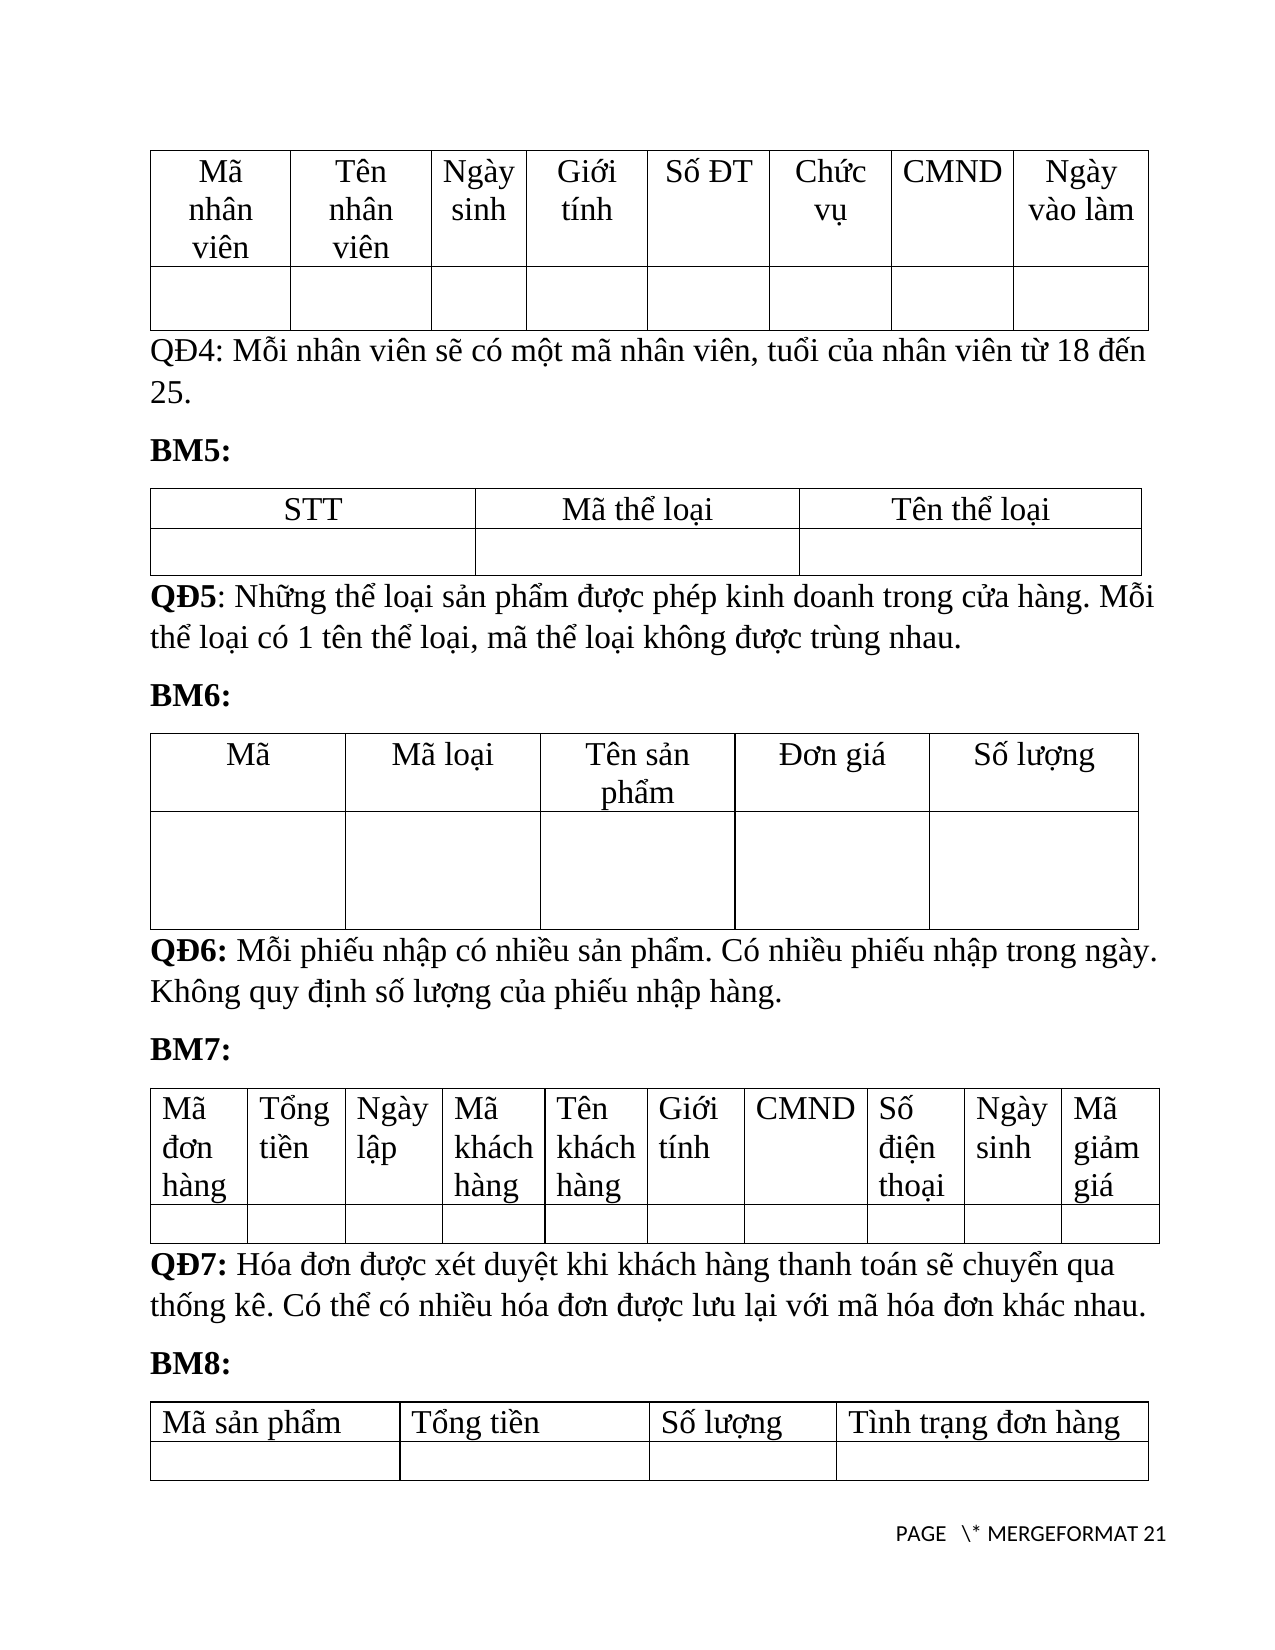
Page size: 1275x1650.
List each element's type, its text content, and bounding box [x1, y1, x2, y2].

table_header Tên sản phẩm [541, 734, 734, 811]
table_header Số ĐT [648, 151, 769, 266]
table_header Ngày lập [346, 1089, 442, 1203]
table_cell [346, 812, 540, 929]
table_cell [1062, 1205, 1159, 1243]
table_header Tên nhân viên [291, 151, 431, 266]
table_cell [892, 267, 1013, 330]
table_cell [443, 1205, 544, 1243]
table_cell [1014, 267, 1148, 330]
table_header Mã thể loại [476, 489, 799, 527]
table_header Giới tính [648, 1089, 744, 1203]
table_cell [736, 812, 929, 929]
table_cell [151, 1205, 247, 1243]
text BM8: [150, 1343, 1167, 1382]
table_header CMND [745, 1089, 867, 1203]
table_header CMND [892, 151, 1013, 266]
table_header Số điện thoại [868, 1089, 964, 1203]
table_header Giới tính [527, 151, 647, 266]
table_header Mã [151, 734, 345, 811]
table_cell [965, 1205, 1061, 1243]
table_cell [151, 812, 345, 929]
table_cell [650, 1442, 836, 1480]
table_header Mã khách hàng [443, 1089, 544, 1203]
text BM5: [150, 430, 1167, 468]
text QĐ4: Mỗi nhân viên sẽ có một mã nhân viên, tuổi của nhân viên từ 18 đến 25. [150, 331, 1167, 410]
table_cell [151, 1442, 399, 1480]
table_cell [346, 1205, 442, 1243]
table_cell [401, 1442, 649, 1480]
table_cell [546, 1205, 647, 1243]
table_header Đơn giá [736, 734, 929, 811]
table_header Tình trạng đơn hàng [837, 1403, 1148, 1441]
table_cell [930, 812, 1138, 929]
table_header Mã đơn hàng [151, 1089, 247, 1203]
table_header Tên thể loại [800, 489, 1141, 527]
table_cell [248, 1205, 345, 1243]
table_cell [745, 1205, 867, 1243]
table_cell [432, 267, 526, 330]
text QĐ5: Những thể loại sản phẩm được phép kinh doanh trong cửa hàng. Mỗi thể loại có 1 tên thể loại, mã thể loại không được trùng nhau. [150, 576, 1167, 656]
table_cell [541, 812, 734, 929]
table_header Tên khách hàng [546, 1089, 647, 1203]
table_cell [151, 267, 290, 330]
table_header Tổng tiền [248, 1089, 345, 1203]
table_header Ngày vào làm [1014, 151, 1148, 266]
table_header Mã nhân viên [151, 151, 290, 266]
table_header Mã loại [346, 734, 540, 811]
table_cell [648, 267, 769, 330]
table_cell [770, 267, 891, 330]
table_cell [151, 529, 475, 575]
table_header Ngày sinh [432, 151, 526, 266]
table_cell [527, 267, 647, 330]
text QĐ7: Hóa đơn được xét duyệt khi khách hàng thanh toán sẽ chuyển qua thống kê. Có thể có nhiều hóa đơn được lưu lại với mã hóa đơn khác nhau. [150, 1244, 1167, 1324]
table_header Số lượng [650, 1403, 836, 1441]
table_header STT [151, 489, 475, 527]
table_cell [837, 1442, 1148, 1480]
text BM6: [150, 675, 1167, 714]
table_header Mã sản phẩm [151, 1403, 399, 1441]
table_header Mã giảm giá [1062, 1089, 1159, 1203]
text BM7: [150, 1029, 1167, 1068]
table_header Số lượng [930, 734, 1138, 811]
table_cell [868, 1205, 964, 1243]
table_cell [476, 529, 799, 575]
text QĐ6: Mỗi phiếu nhập có nhiều sản phẩm. Có nhiều phiếu nhập trong ngày. Không quy định số lượng của phiếu nhập hàng. [150, 930, 1167, 1010]
table_cell [648, 1205, 744, 1243]
table_cell [291, 267, 431, 330]
table_header Tổng tiền [401, 1403, 649, 1441]
table_header Ngày sinh [965, 1089, 1061, 1203]
table_cell [800, 529, 1141, 575]
table_header Chức vụ [770, 151, 891, 266]
